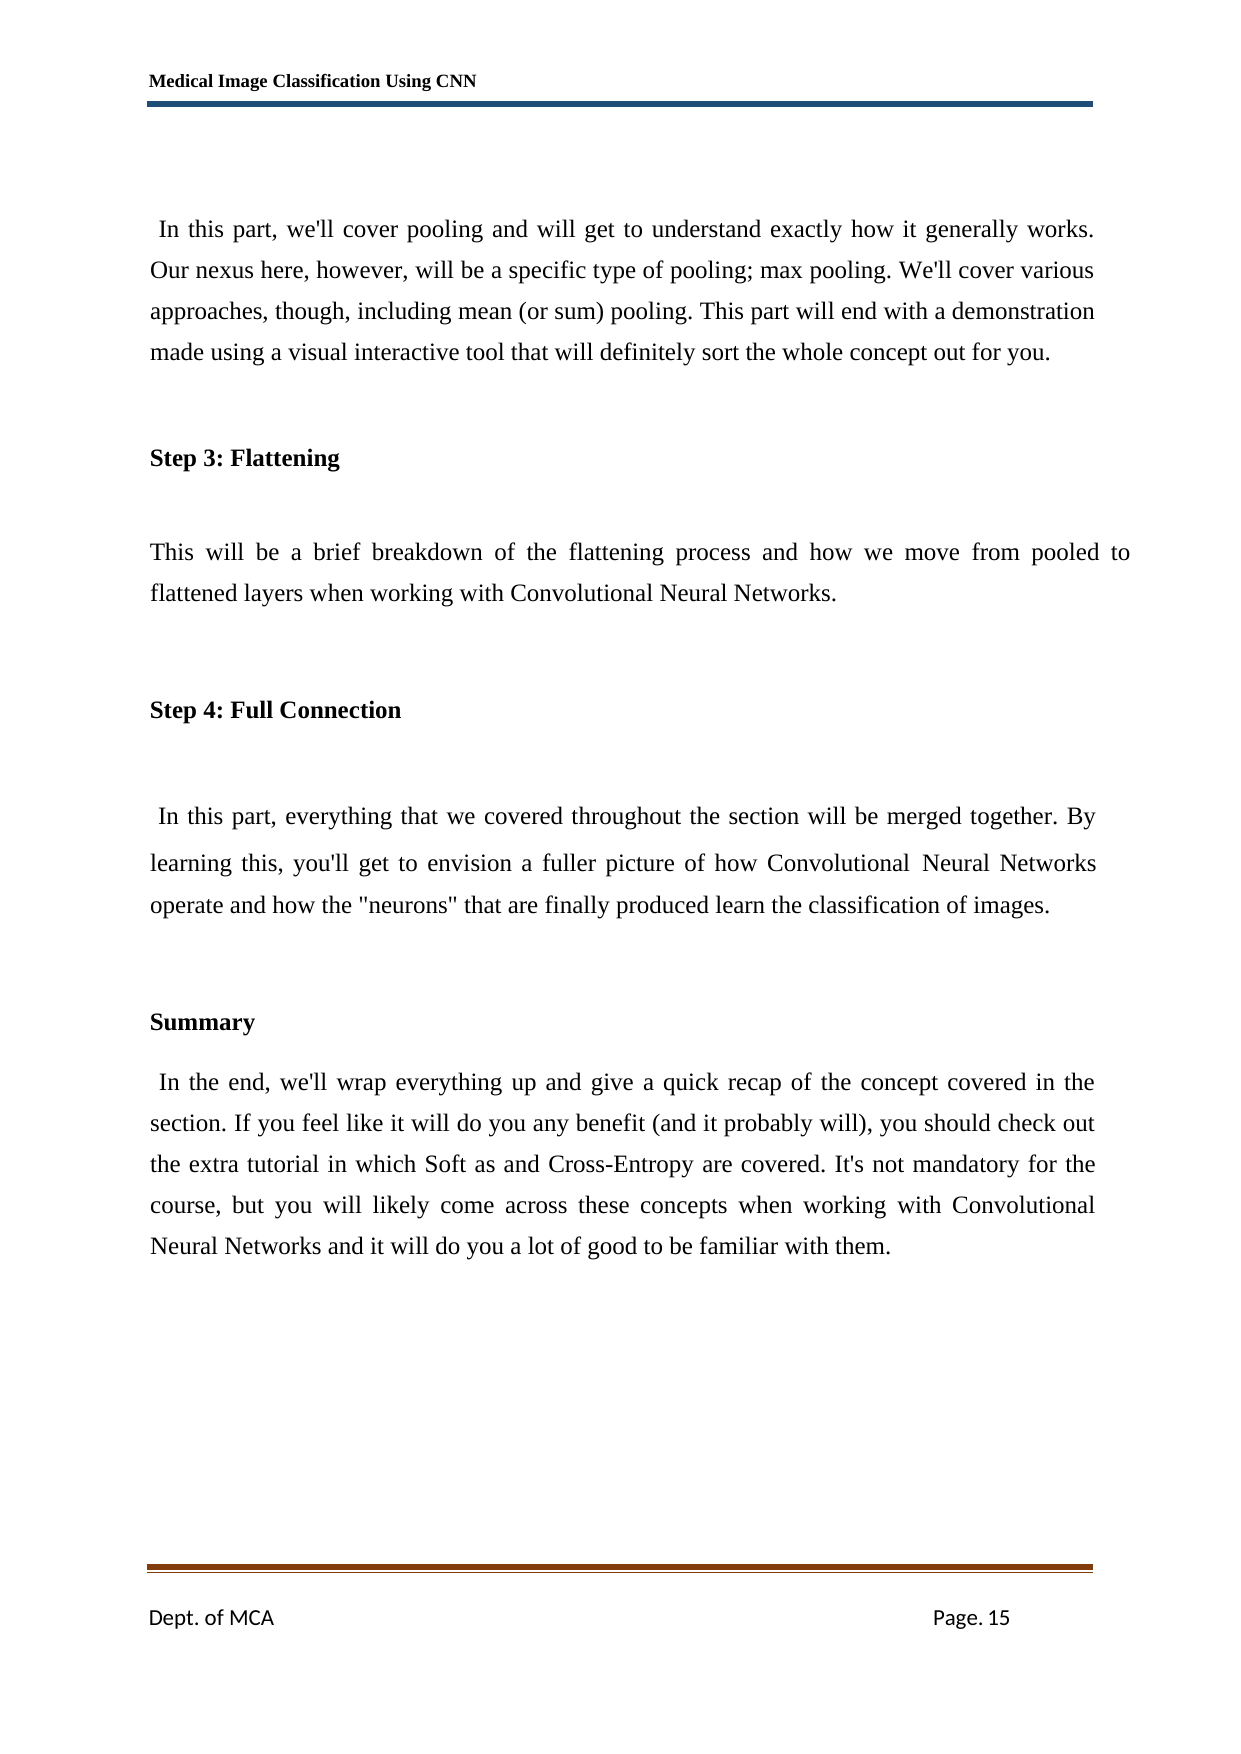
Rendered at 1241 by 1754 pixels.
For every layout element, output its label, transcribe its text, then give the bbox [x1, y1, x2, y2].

text Step 3: Flattening [149, 443, 1134, 471]
text In this part, everything that we covered throughout the section will be merged together. By learning this, you'll get to envision a fuller picture of how Convolutional Neural Networks operate and how the "neurons" that are finally produced learn the classification of images. [149, 801, 1097, 919]
text In the end, we'll wrap everything up and give a quick recap of the concept covered in the section. If you feel like it will do you any benefit (and it probably will), you should check out the extra tutorial in which Soft as and Cross-Entropy are covered. It's not mandatory for the course, but you will likely come across these concepts when working with Convolutional Neural Networks and it will do you a lot of good to be familiar with them. [149, 1067, 1097, 1260]
text This will be a brief breakdown of the flattening process and how we move from pooled to flattened layers when working with Convolutional Neural Networks. [149, 537, 1132, 606]
text Step 4: Full Connection [149, 695, 1134, 724]
text Summary [149, 1007, 1134, 1036]
text In this part, we'll cover pooling and will get to understand exactly how it generally works. Our nexus here, however, will be a specific type of pooling; max pooling. We'll cover various approaches, though, including mean (or sum) pooling. This part will end with a demonstration made using a visual interactive tool that will definitely sort the whole concept out for you. [149, 214, 1096, 366]
